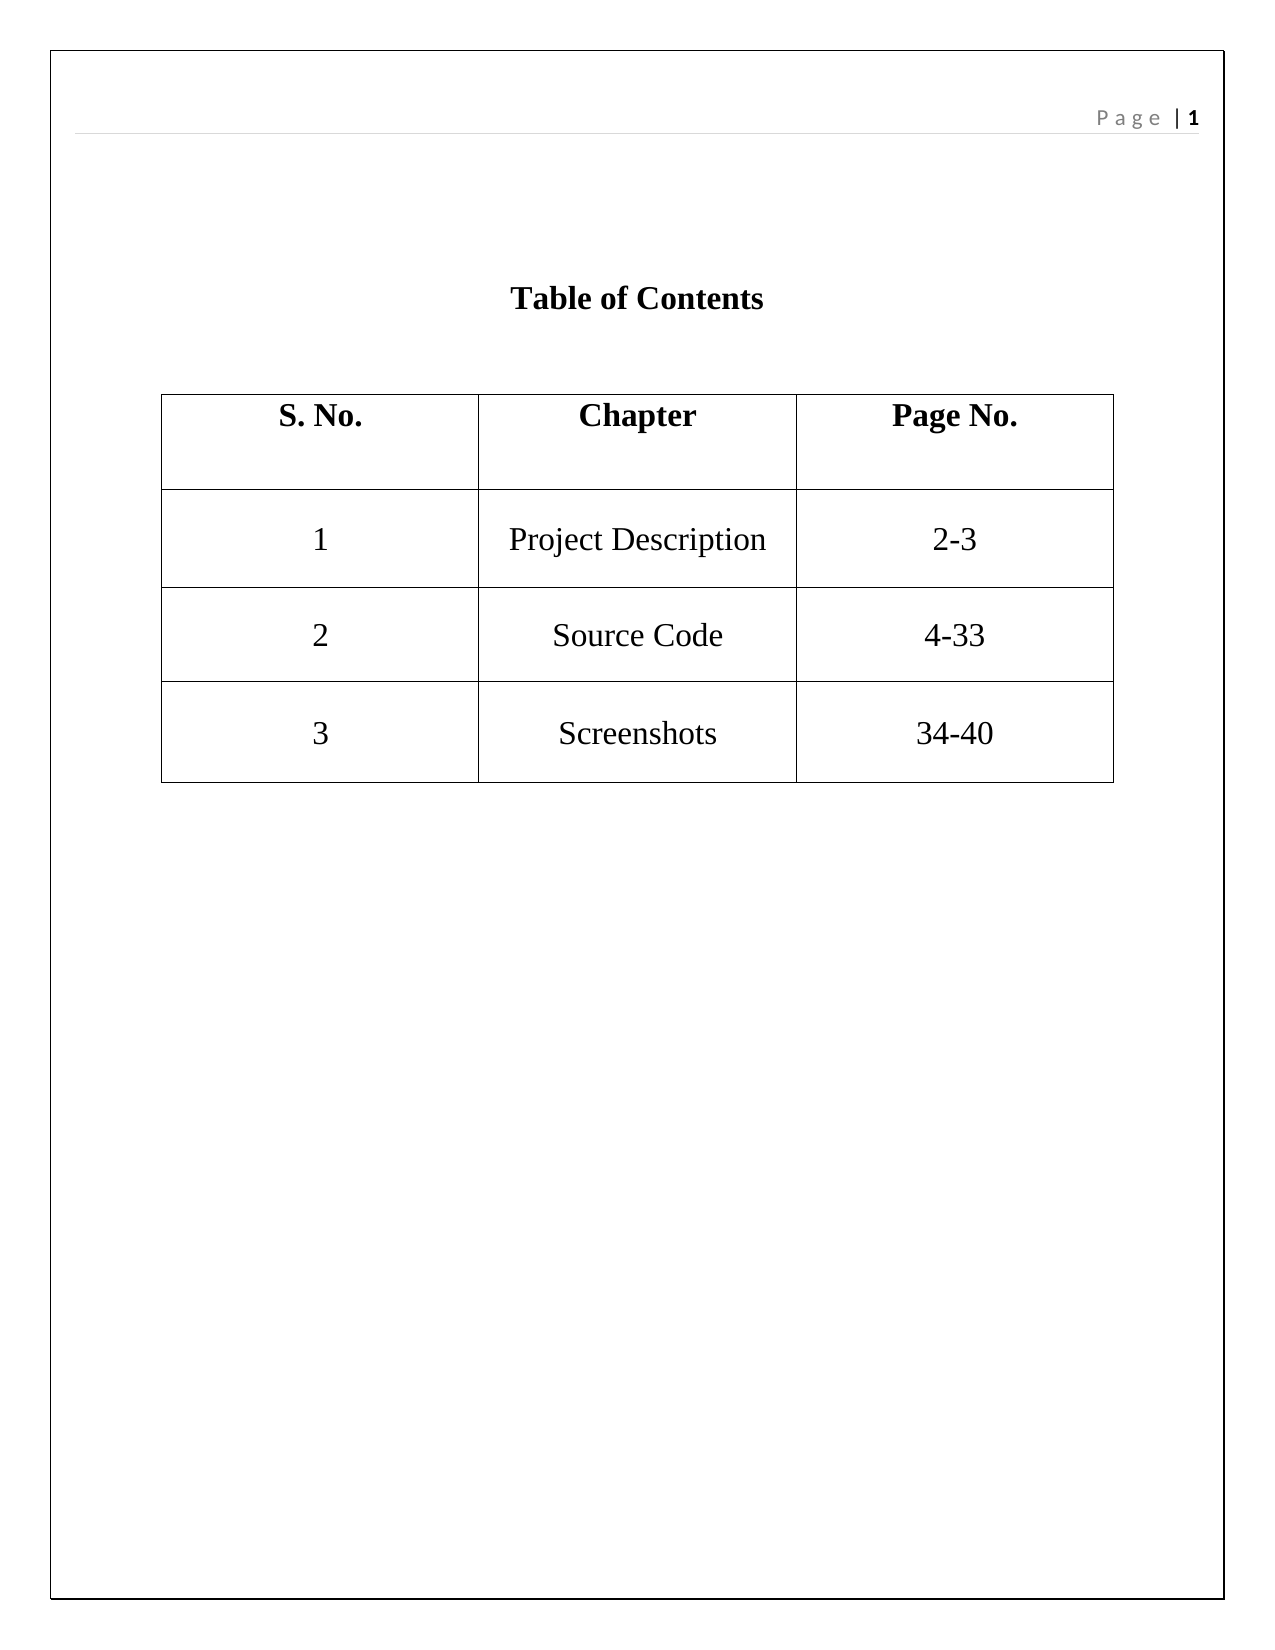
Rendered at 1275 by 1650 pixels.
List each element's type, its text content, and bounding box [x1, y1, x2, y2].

table_cell 3 [162, 682, 478, 782]
table_cell 34-40 [797, 682, 1113, 782]
table_cell Source Code [479, 588, 796, 681]
table_cell 4-33 [797, 588, 1113, 681]
table_cell Screenshots [479, 682, 796, 782]
table_cell 2-3 [797, 490, 1113, 587]
table_header Page No. [797, 395, 1113, 489]
table_cell 1 [162, 490, 478, 587]
table_cell Project Description [479, 490, 796, 587]
table_cell 2 [162, 588, 478, 681]
text Table of Contents [75, 278, 1199, 317]
table_header Chapter [479, 395, 796, 489]
table_header S. No. [162, 395, 478, 489]
